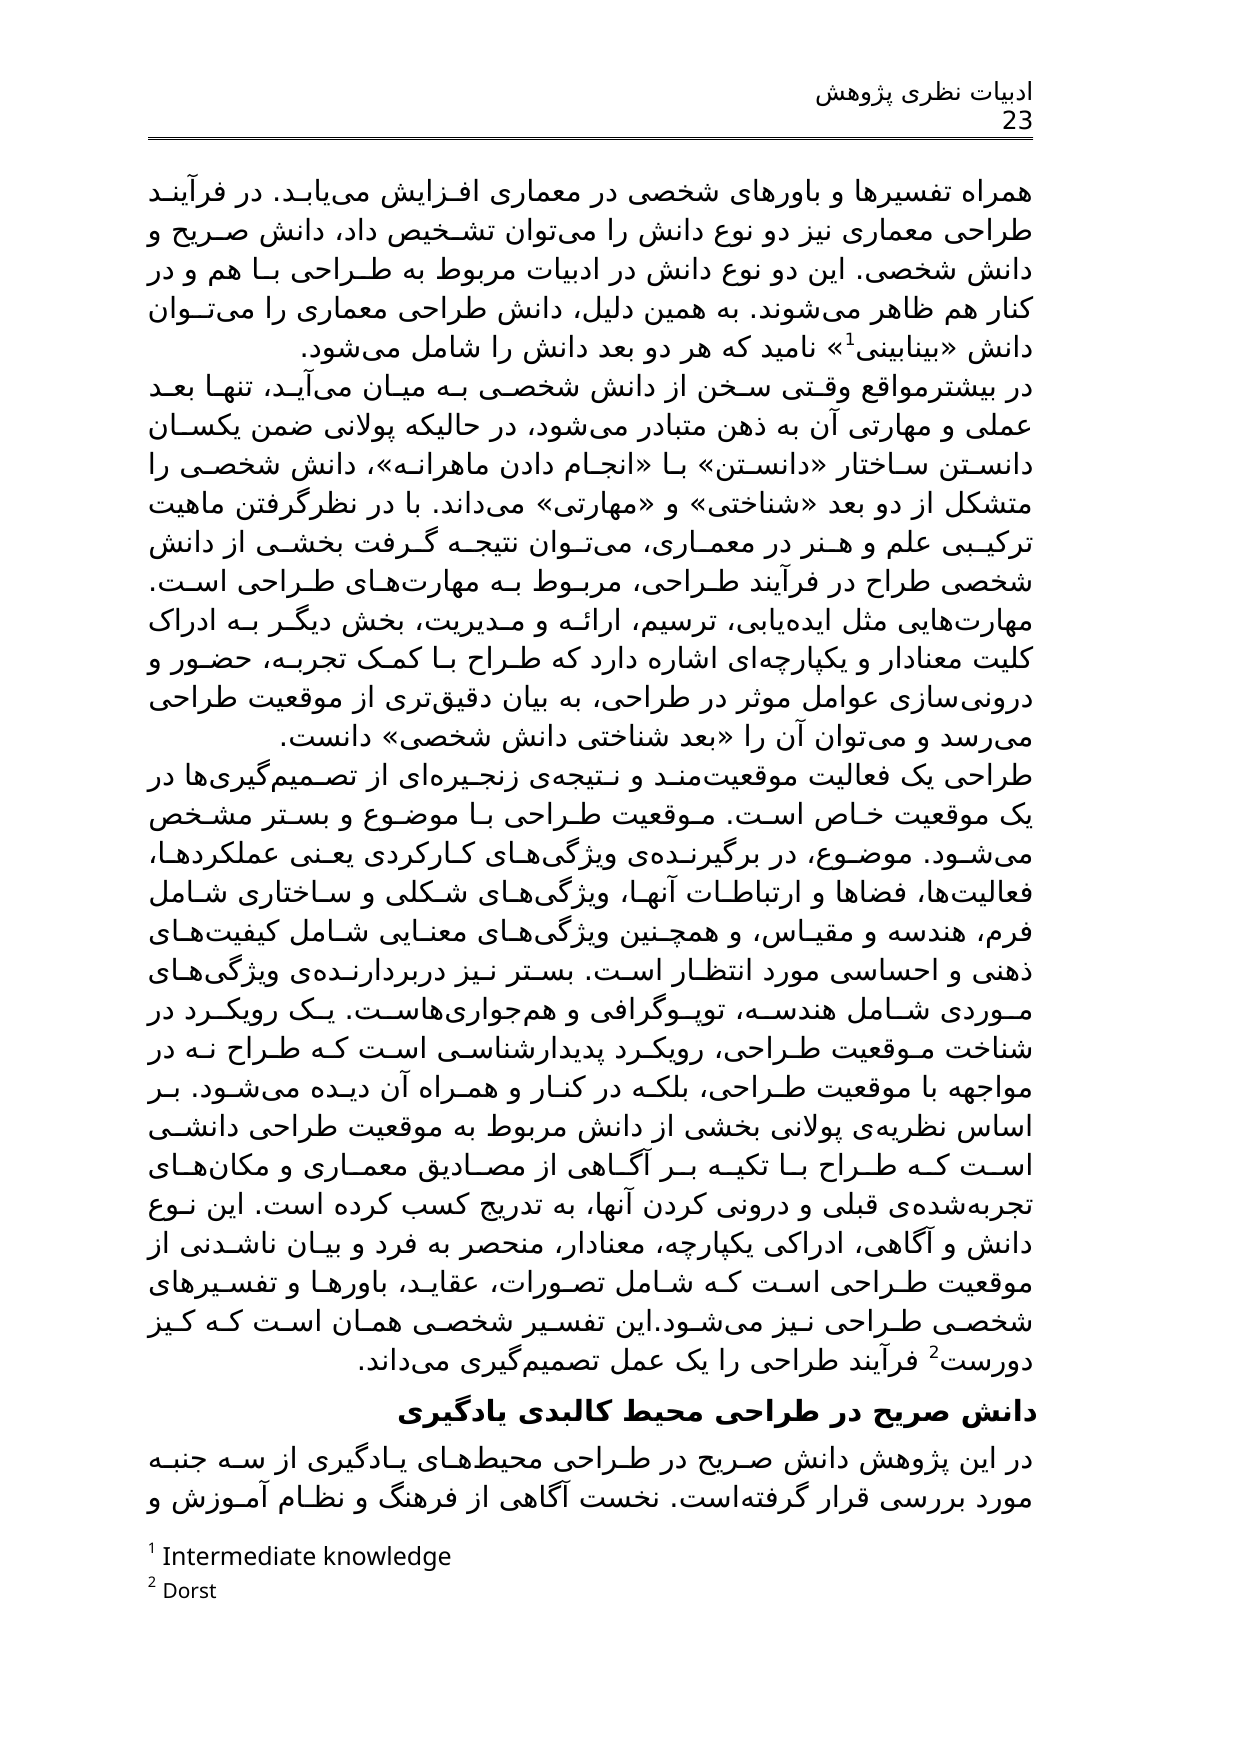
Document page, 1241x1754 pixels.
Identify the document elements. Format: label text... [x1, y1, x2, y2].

text طراحی یک فعالیت موقعیت‌مند و نتیجه‌ی زنجیره‌ای از تصمیم‌گیری‌ها در یک موقعیت خاص است. موقعیت طراحی با موضوع و بستر مشخص می‌شود. موضوع، در برگیرنده‌ی ویژگی‌های کارکردی یعنی عملکردها، فعالیت‌ها، فضاها و ارتباطات آنها، ویژگی‌های شکلی و ساختاری شامل فرم، هندسه و مقیاس، و همچنین ویژگی‌های معنایی شامل کیفیت‌های ذهنی و احساسی مورد انتظار است. بستر نیز دربردارنده‌ی ویژگی‌های موردی شامل هندسه، توپوگرافی و هم‌جواری‌هاست. یک رویکرد در شناخت موقعیت طراحی، رویکرد پدیدارشناسی است که طراح نه در مواجهه با موقعیت طراحی، بلکه در کنار و همراه آن دیده می‌شود. بر اساس نظریه‌ی پولانی بخشی از دانش مربوط به موقعیت طراحی دانشی است که طراح با تکیه بر آگاهی از مصادیق معماری و مکان‌های تجربه‌شده‌ی قبلی و درونی کردن آنها، به تدریج کسب کرده است. این نوع دانش و آگاهی، ادراکی یکپارچه، معنادار، منحصر به فرد و بیان ناشدنی از موقعیت طراحی است که شامل تصورات، عقاید، باورها و تفسیرهای شخصی طراحی نیز می‌شود.این تفسیر شخصی همان است که کیز دورست فرآیند طراحی را یک عمل تصمیم‌گیری می‌داند. [148, 759, 1033, 1377]
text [148, 1441, 1033, 1514]
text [148, 174, 1033, 364]
text دانش صریح در طراحی محیط کالبدی یادگیری [148, 1394, 1038, 1428]
text در بیشترمواقع وقتی سخن از دانش شخصی به میان می‌آید، تنها بعد عملی و مهارتی آن به ذهن متبادر می‌شود، در حالیکه پولانی ضمن یکسان دانستن ساختار «دانستن» با «انجام دادن ماهرانه»، دانش شخصی را متشکل از دو بعد «شناختی» و «مهارتی» می‌داند. با در نظرگرفتن ماهیت ترکیبی علم و هنر در معماری، می‌توان نتیجه گرفت بخشی از دانش شخصی طراح در فرآیند طراحی، مربوط به مهارت‌های طراحی است. مهارت‌هایی مثل ایده‌یابی، ترسیم، ارائه و مدیریت، بخش دیگر به ادراک کلیت معنادار و یکپارچه‌ای اشاره دارد که طراح با کمک تجربه، حضور و درونی‌سازی عوامل موثر در طراحی، به بیان دقیق‌تری از موقعیت طراحی می‌رسد و می‌توان آن را «بعد شناختی دانش شخصی» دانست. [148, 369, 1033, 754]
